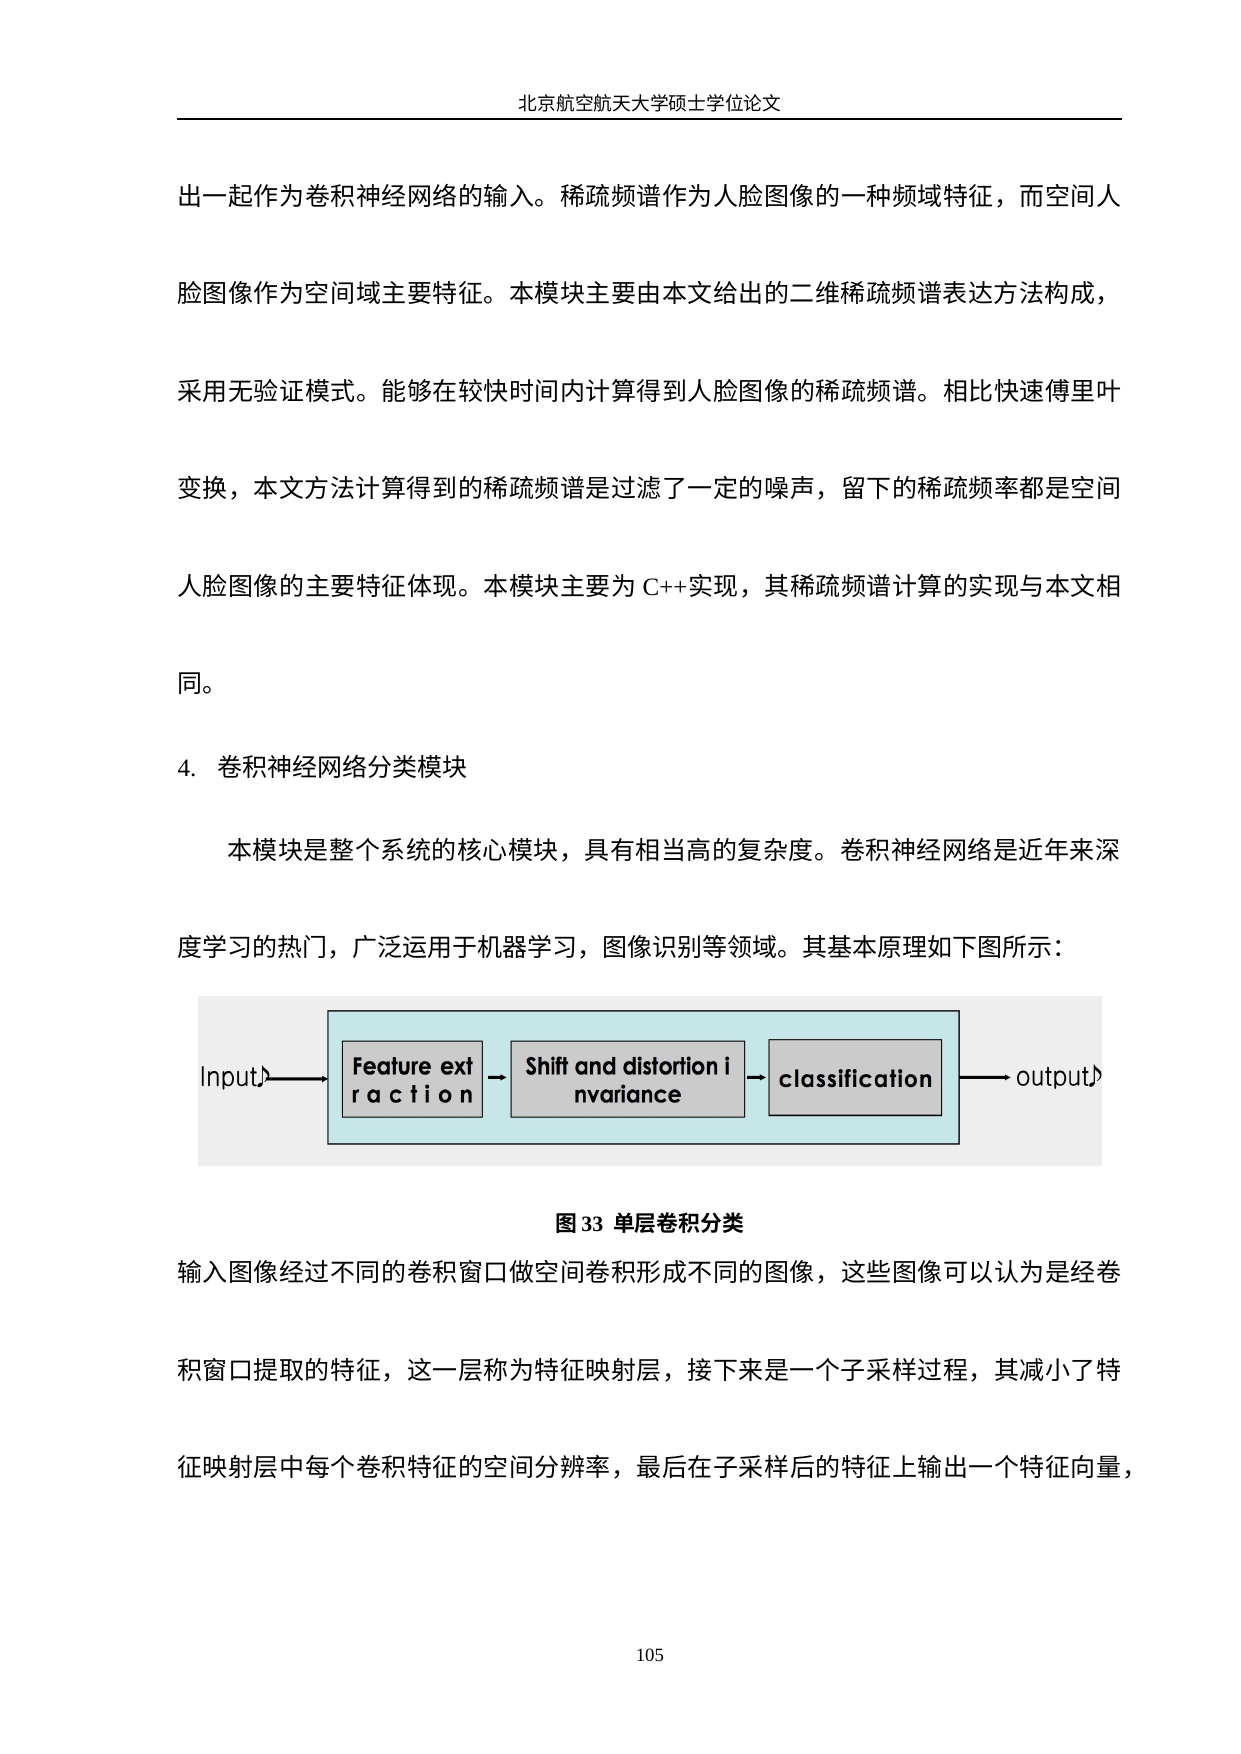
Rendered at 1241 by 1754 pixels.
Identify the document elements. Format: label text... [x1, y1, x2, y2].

text 图33 单层卷积分类 [177, 1206, 1122, 1238]
picture [198, 996, 1102, 1166]
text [177, 1238, 1122, 1498]
text 本模块是整个系统的核心模块，具有相当高的复杂度。卷积神经网络是近年来深度学习的热门，广泛运用于机器学习，图像识别等领域。其基本原理如下图所示： [177, 816, 1122, 978]
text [177, 162, 1122, 714]
list 卷积神经网络分类模块 [177, 733, 1122, 798]
